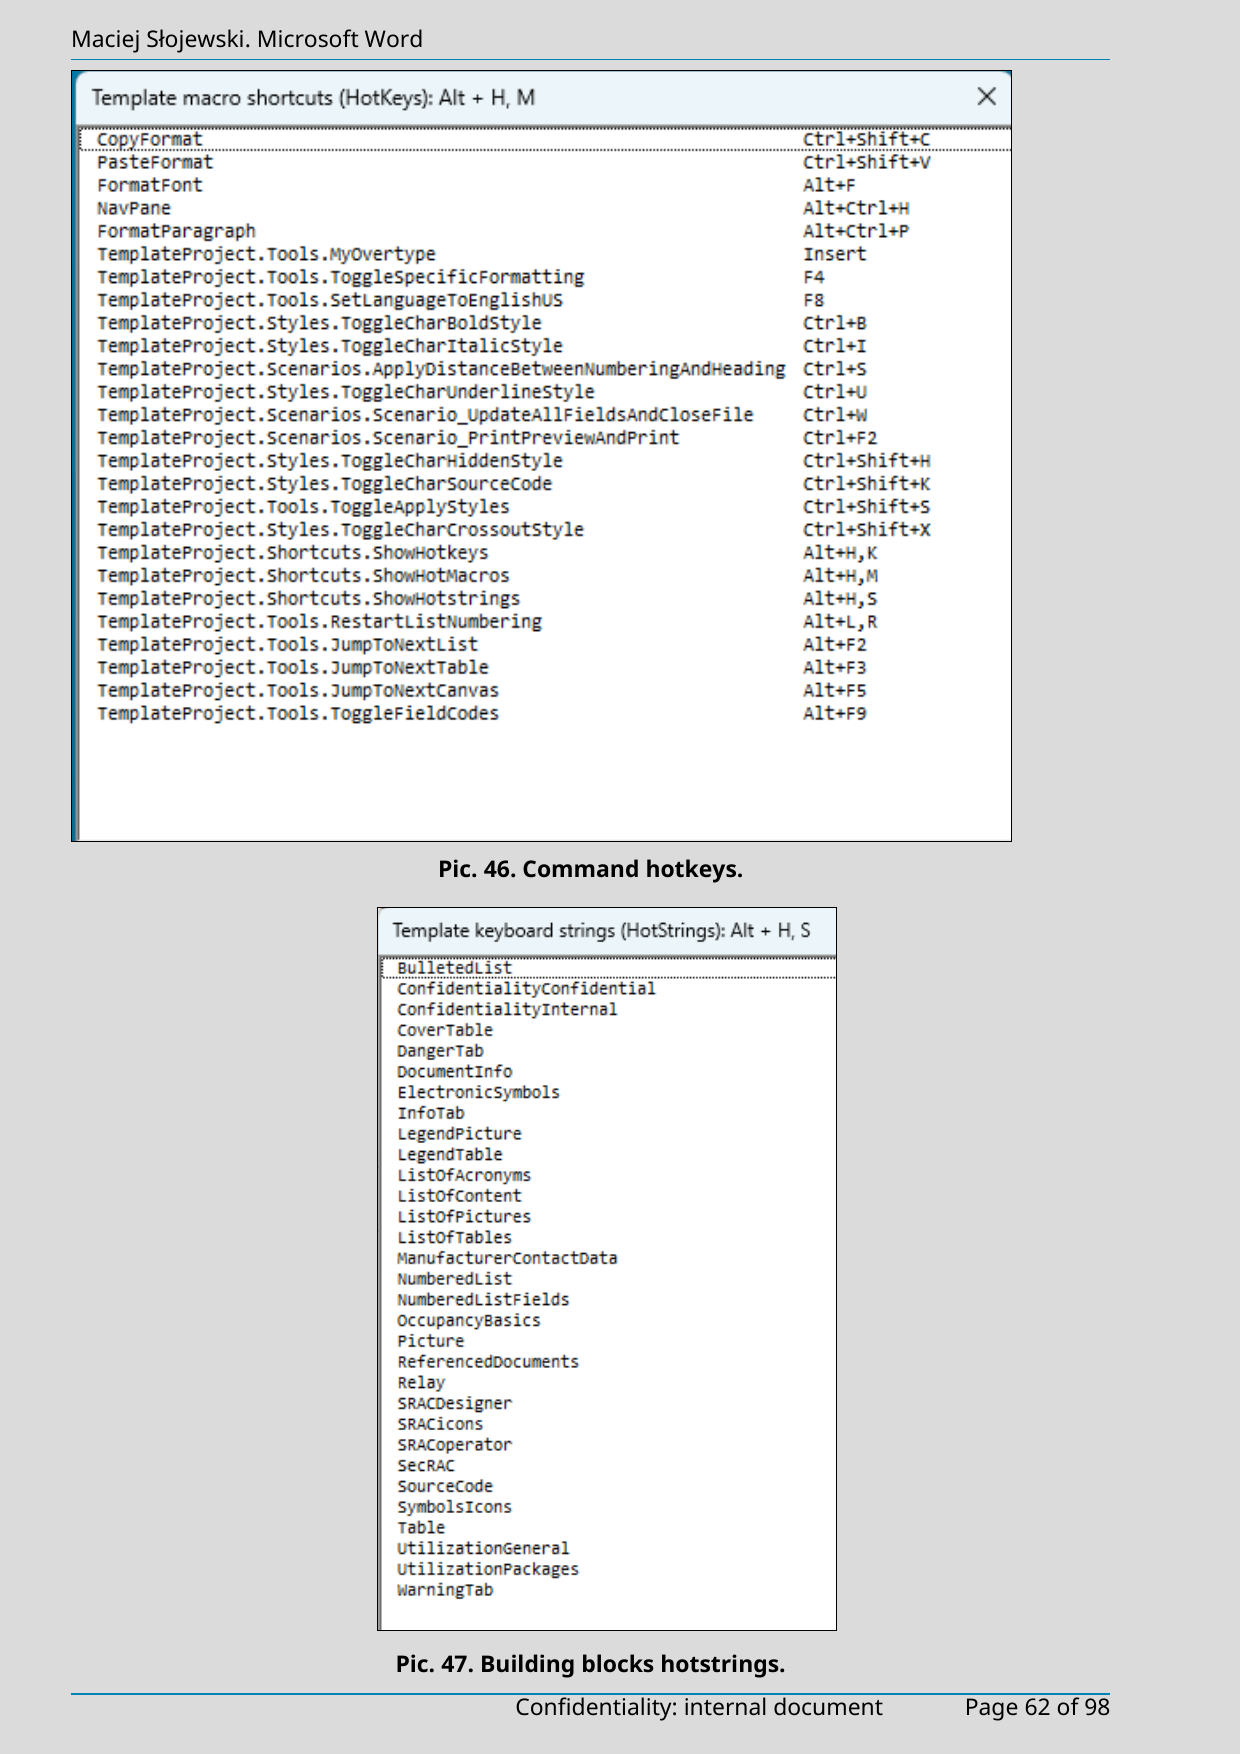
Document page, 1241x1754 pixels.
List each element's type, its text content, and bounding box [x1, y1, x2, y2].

text Pic. 46. Command hotkeys. [source: herein] [71, 859, 1110, 882]
picture [378, 908, 836, 1630]
text Pic. 47. Building blocks hotstrings. [source: herein] [71, 1654, 1110, 1677]
picture [75, 71, 1011, 841]
